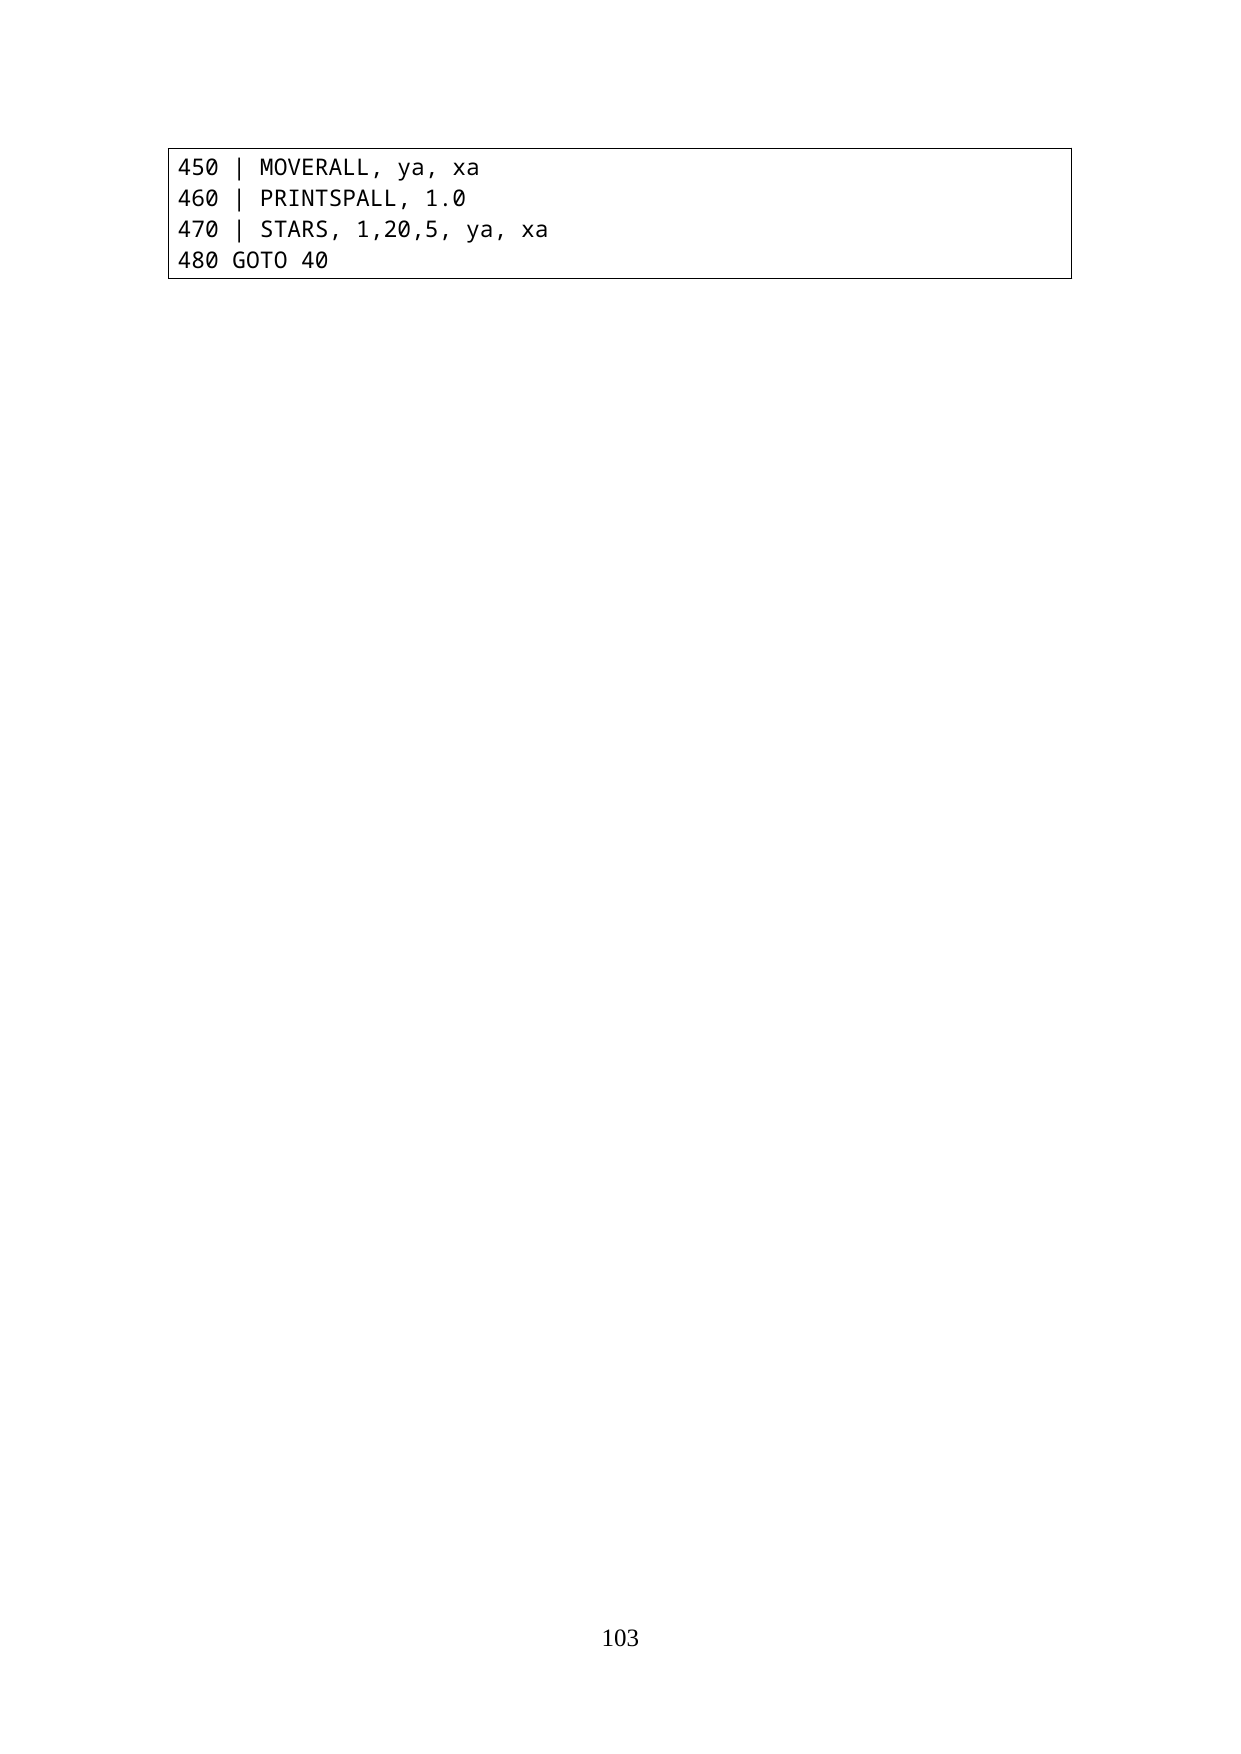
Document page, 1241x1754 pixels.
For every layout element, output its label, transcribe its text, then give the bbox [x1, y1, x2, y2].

text 480 GOTO 40 [169, 241, 1071, 278]
text 460 | PRINTSPALL, 1.0 [177, 182, 1063, 213]
text 470 | STARS, 1,20,5, ya, xa [177, 213, 1063, 241]
text 450 | MOVERALL, ya, xa [169, 149, 1071, 182]
